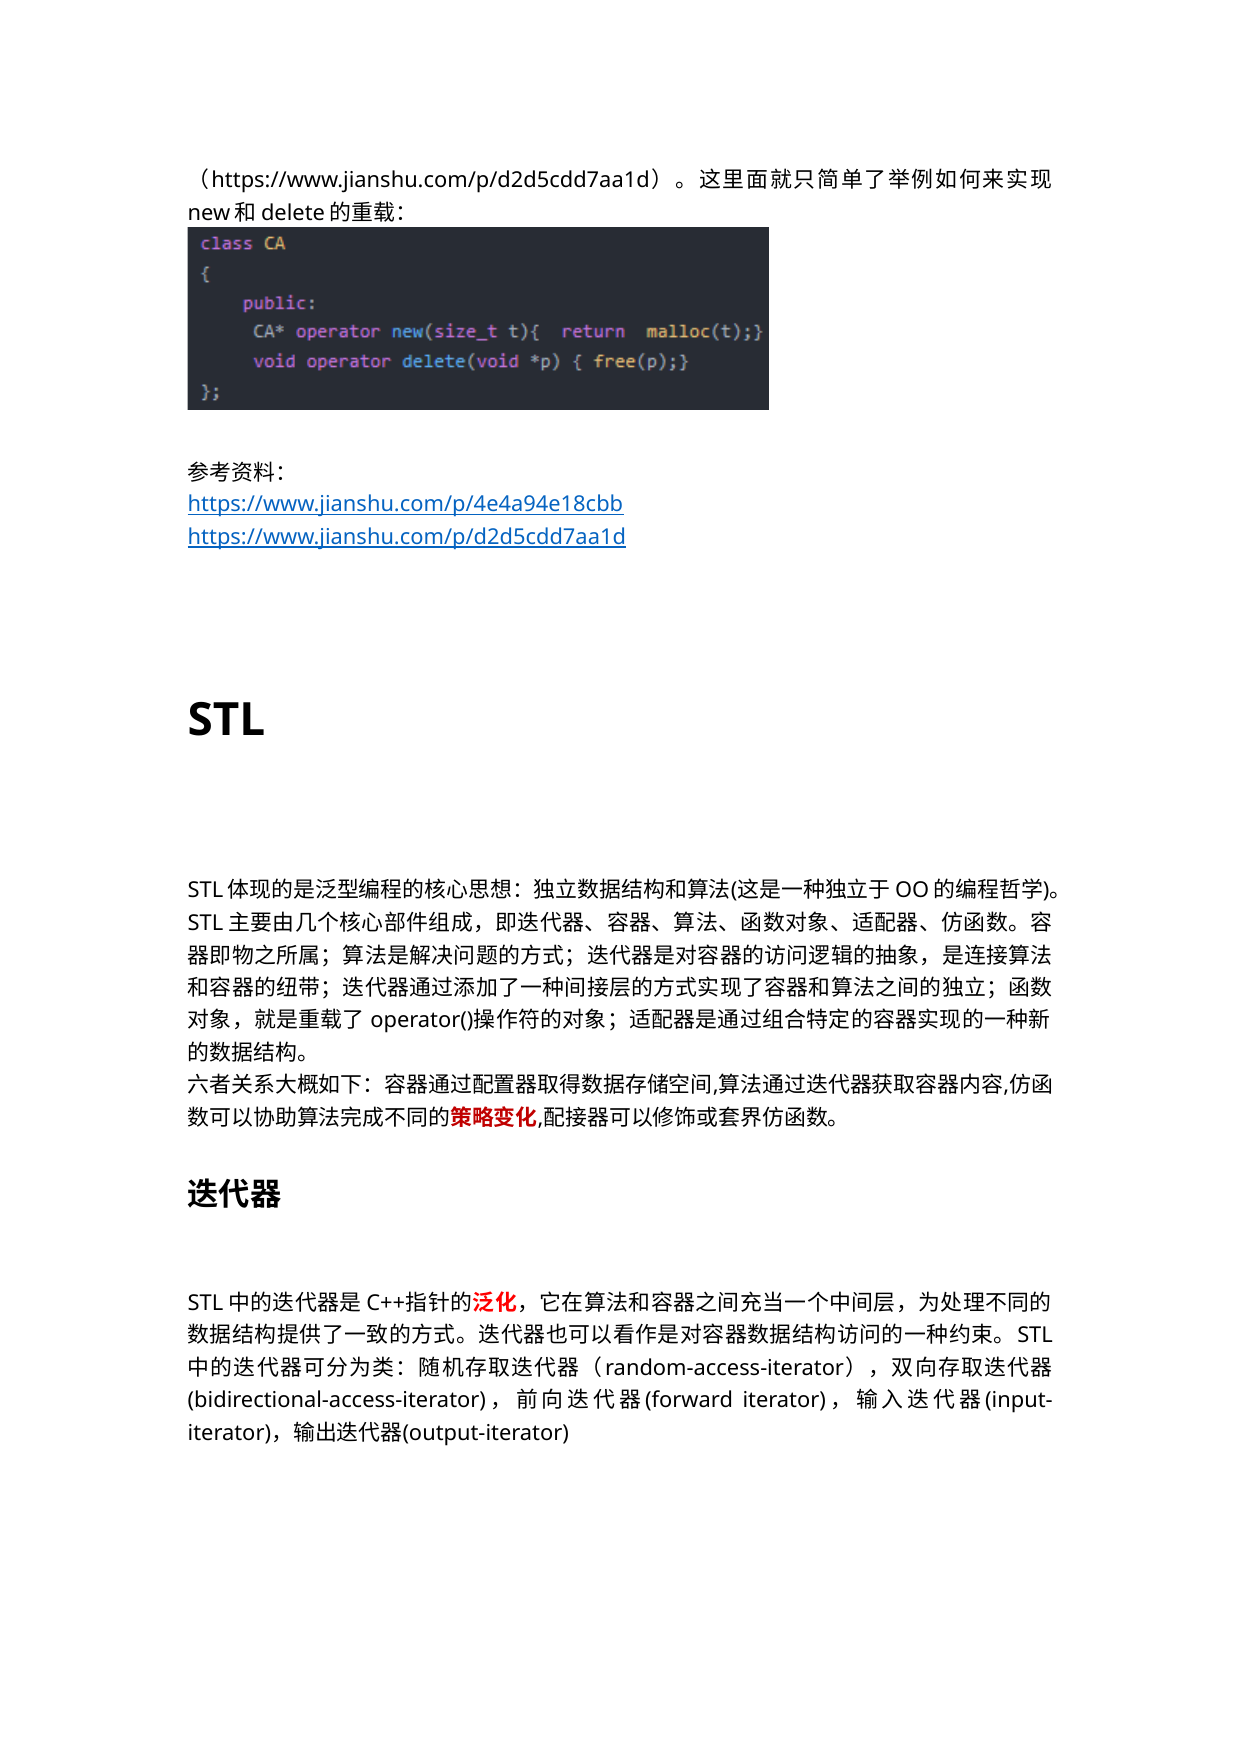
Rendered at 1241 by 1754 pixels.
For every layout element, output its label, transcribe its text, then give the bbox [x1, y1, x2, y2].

text https://www.jianshu.com/p/4e4a94e18cbb [187, 487, 1053, 519]
picture [187, 227, 769, 410]
subtitle STL [187, 685, 1053, 750]
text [187, 162, 1053, 227]
text 参考资料： [187, 454, 1053, 487]
text STL中的迭代器是C++指针的泛化，它在算法和容器之间充当一个中间层，为处理不同的数据结构提供了一致的方式。迭代器也可以看作是对容器数据结构访问的一种约束。STL中的迭代器可分为类：随机存取迭代器（random-access-iterator），双向存取迭代器(bidirectional-access-iterator)，前向迭代器(forward iterator)，输入迭代器(input-iterator)，输出迭代器(output-iterator) [187, 1284, 1053, 1447]
subtitle 迭代器 [187, 1159, 1053, 1224]
text STL体现的是泛型编程的核心思想：独立数据结构和算法(这是一种独立于OO的编程哲学)。 [187, 872, 1053, 905]
text https://www.jianshu.com/p/d2d5cdd7aa1d [187, 519, 1053, 552]
text 六者关系大概如下：容器通过配置器取得数据存储空间,算法通过迭代器获取容器内容,仿函数可以协助算法完成不同的策略变化,配接器可以修饰或套界仿函数。 [187, 1067, 1053, 1132]
text STL主要由几个核心部件组成，即迭代器、容器、算法、函数对象、适配器、仿函数。容器即物之所属；算法是解决问题的方式；迭代器是对容器的访问逻辑的抽象，是连接算法和容器的纽带；迭代器通过添加了一种间接层的方式实现了容器和算法之间的独立；函数对象，就是重载了operator()操作符的对象；适配器是通过组合特定的容器实现的一种新的数据结构。 [187, 905, 1053, 1067]
